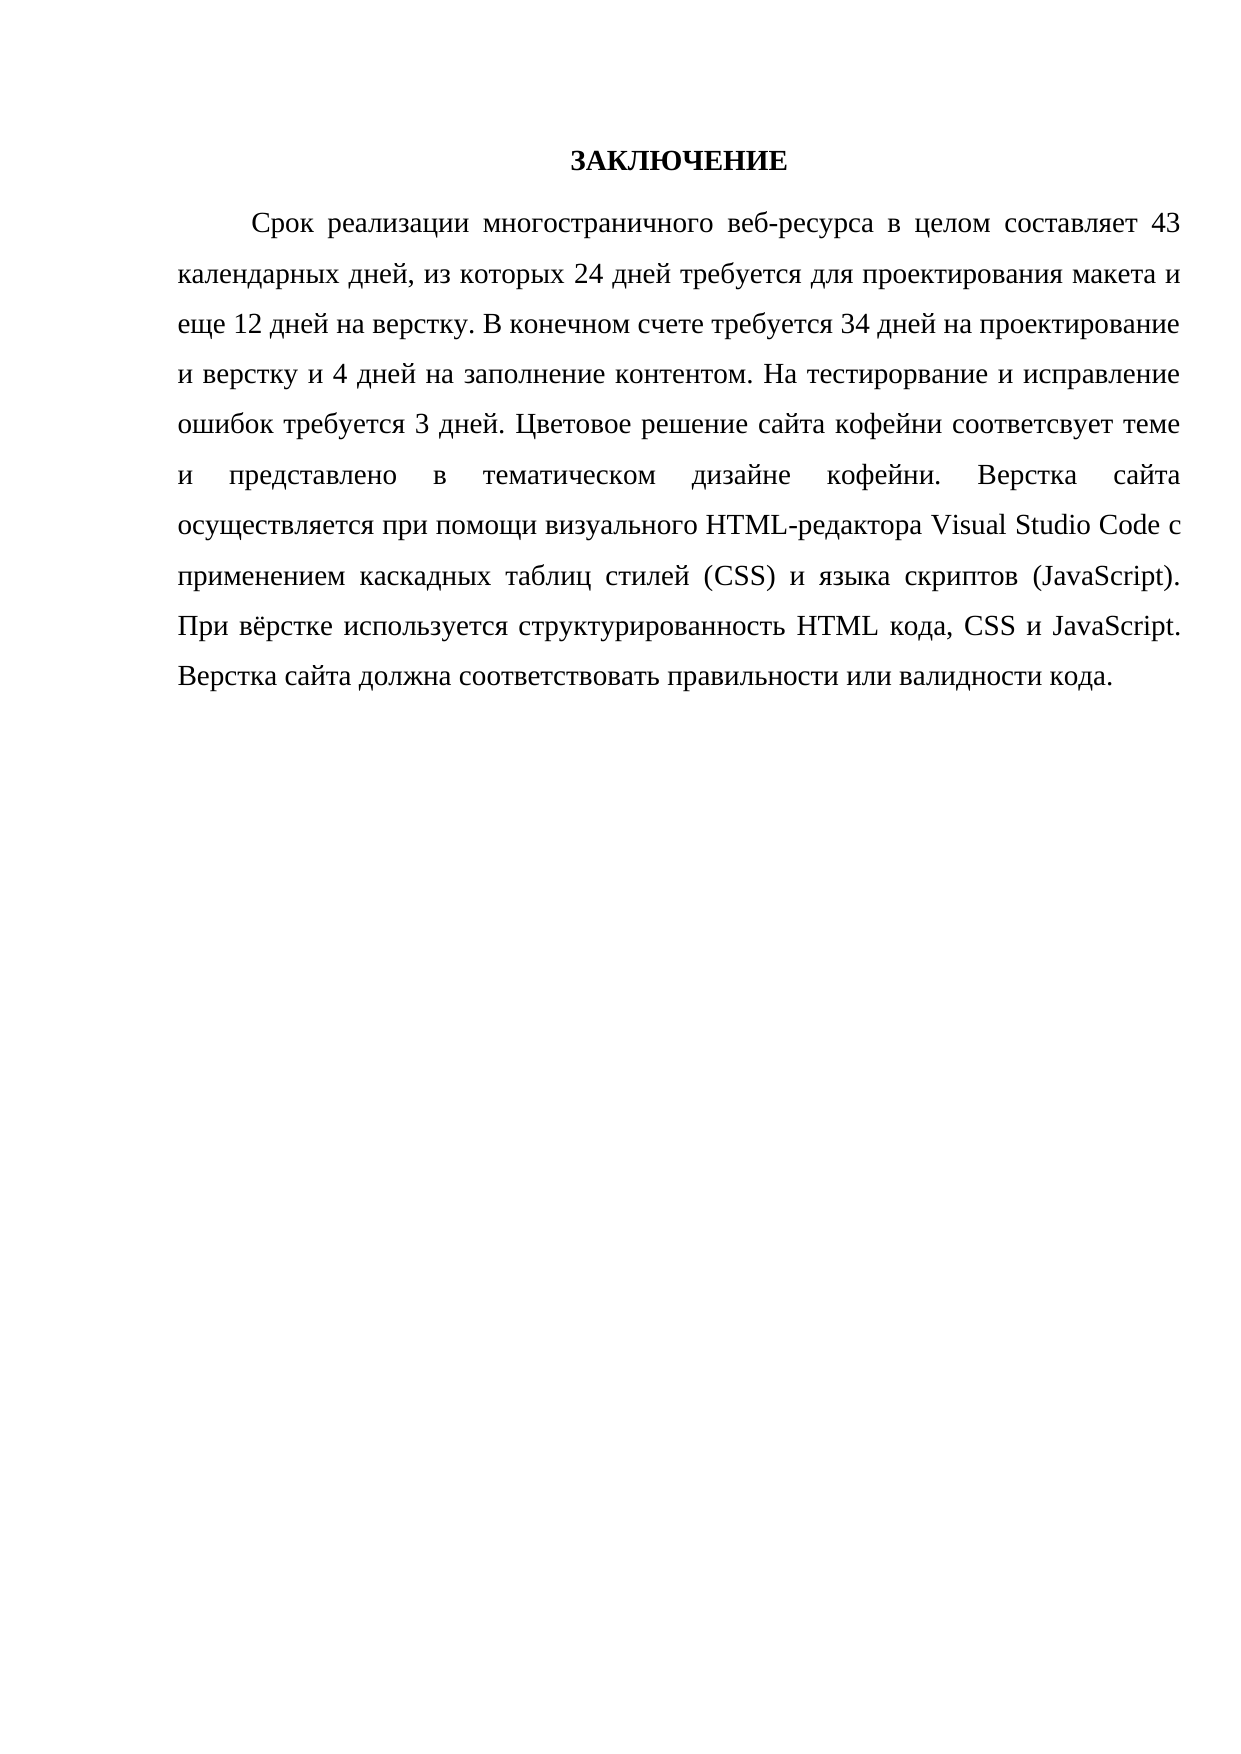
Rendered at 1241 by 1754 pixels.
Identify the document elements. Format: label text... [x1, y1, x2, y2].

subtitle ЗАКЛЮЧЕНИЕ [177, 143, 1181, 177]
text Срок реализации многостраничного веб-ресурса в целом составляет 43 календарных дней, из которых 24 дней требуется для проектирования макета и еще 12 дней на верстку. В конечном счете требуется 34 дней на проектирование и верстку и 4 дней на заполнение контентом. На тестирорвание и исправление ошибок требуется 3 дней. Цветовое решение сайта кофейни соответсвует теме и представлено в тематическом дизайне кофейни. Верстка сайта осуществляется при помощи визуального HTML-редактора Visual Studio Code с применением каскадных таблиц стилей (CSS) и языка скриптов (JavaScript). При вёрстке используется структурированность HTML кода, CSS и JavaScript. Верстка сайта должна соответствовать правильности или валидности кода. [177, 205, 1181, 692]
